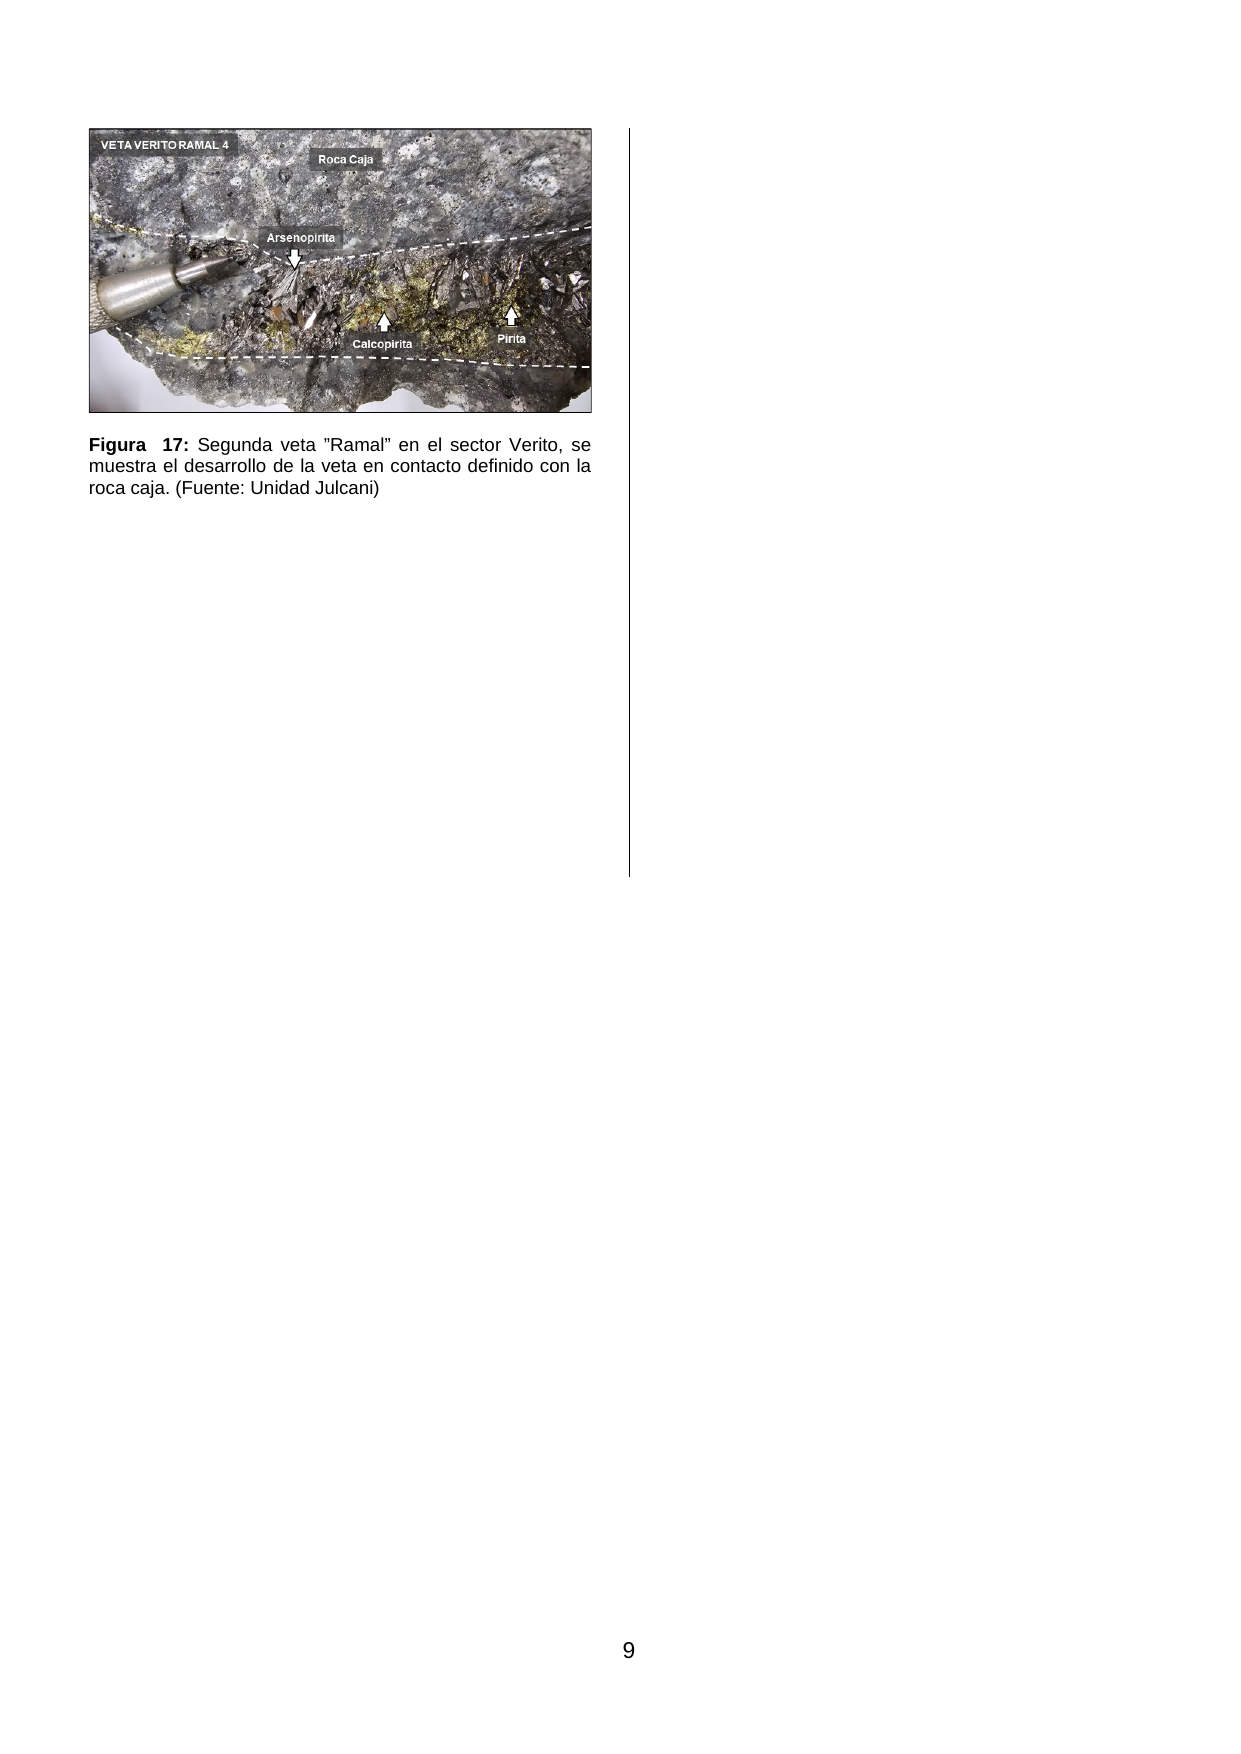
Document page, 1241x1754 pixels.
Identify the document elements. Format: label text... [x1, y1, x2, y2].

text Figura 17: Segunda veta ”Ramal” en el sector Verito, se muestra el desarrollo de la veta en contacto definido con la roca caja. (Fuente: Unidad Julcani) [89, 434, 591, 498]
picture [88, 128, 592, 413]
